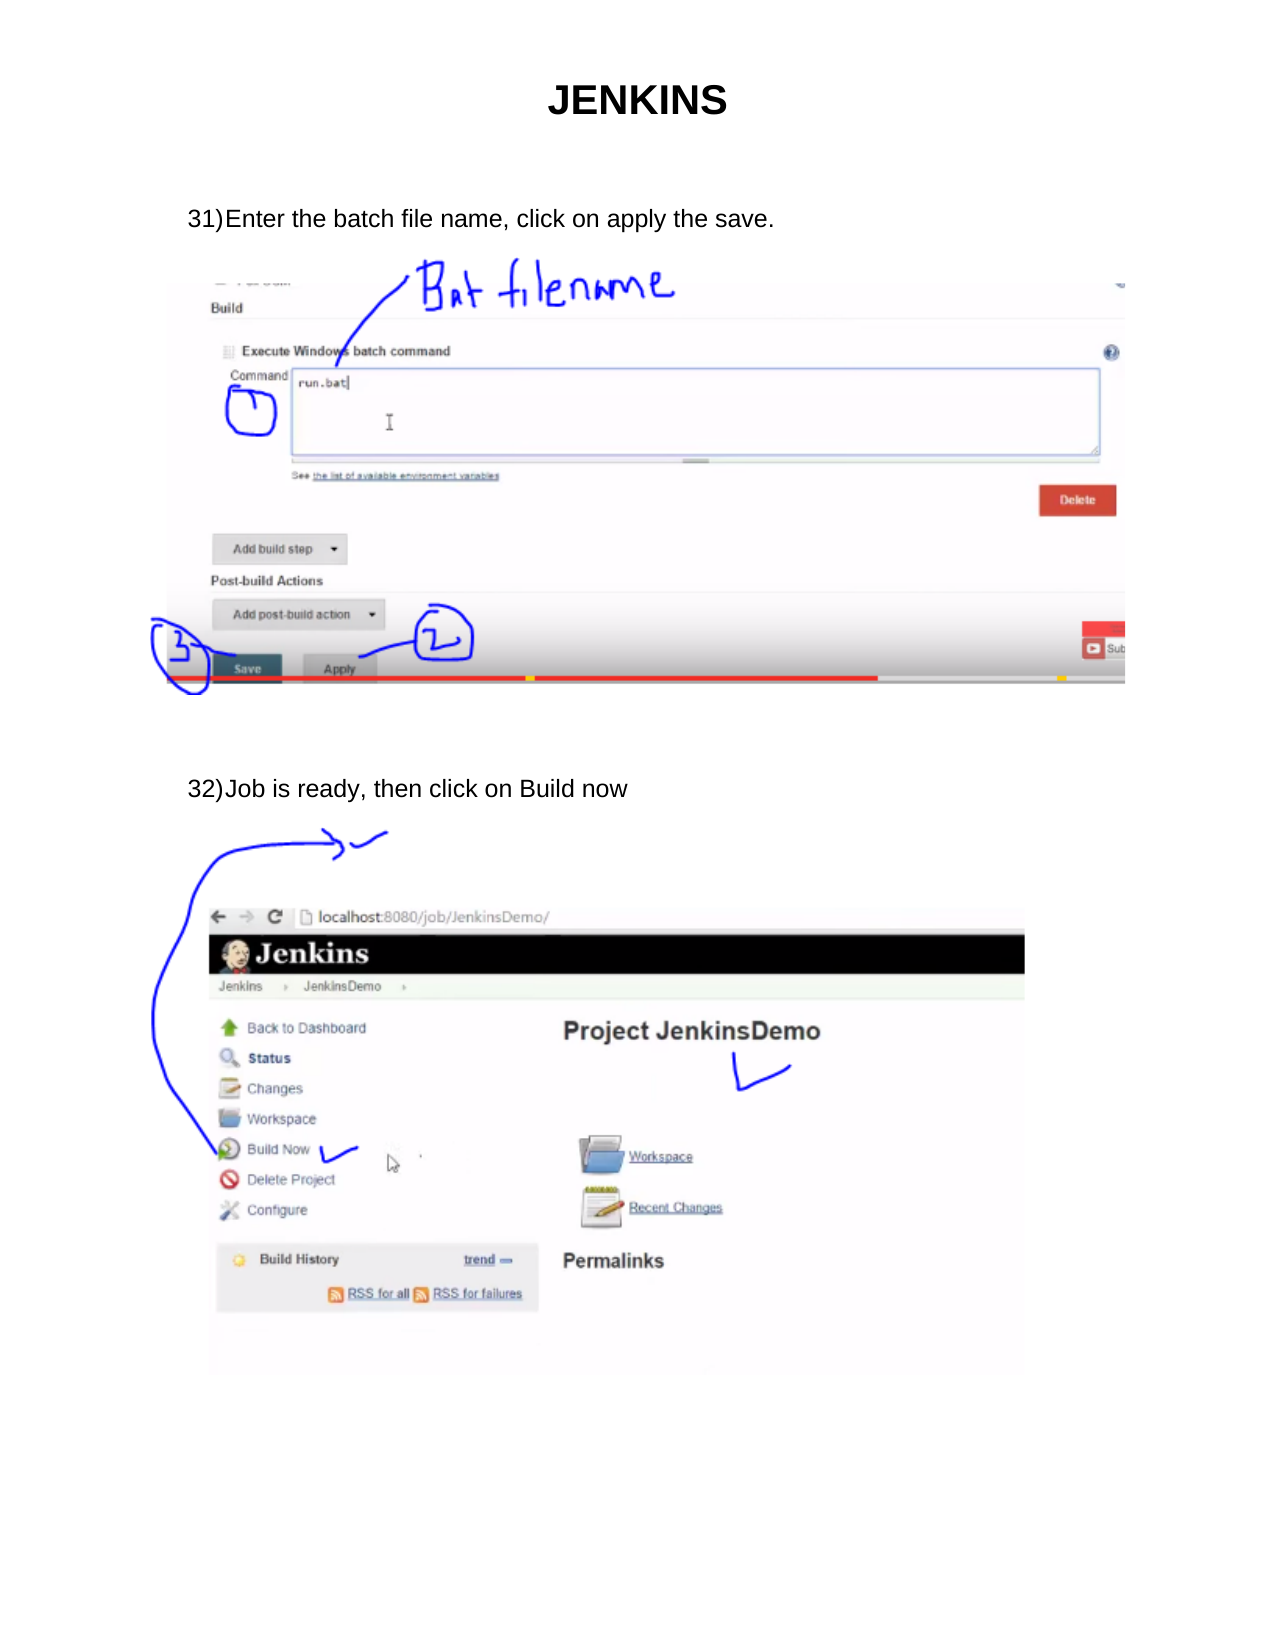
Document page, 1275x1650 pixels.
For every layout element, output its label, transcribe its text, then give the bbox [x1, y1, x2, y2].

picture [150, 827, 1025, 1375]
picture [150, 257, 1125, 695]
list Enter the batch file name, click on apply the save. [187, 204, 1125, 233]
list Job is ready, then click on Build now [187, 773, 1125, 802]
